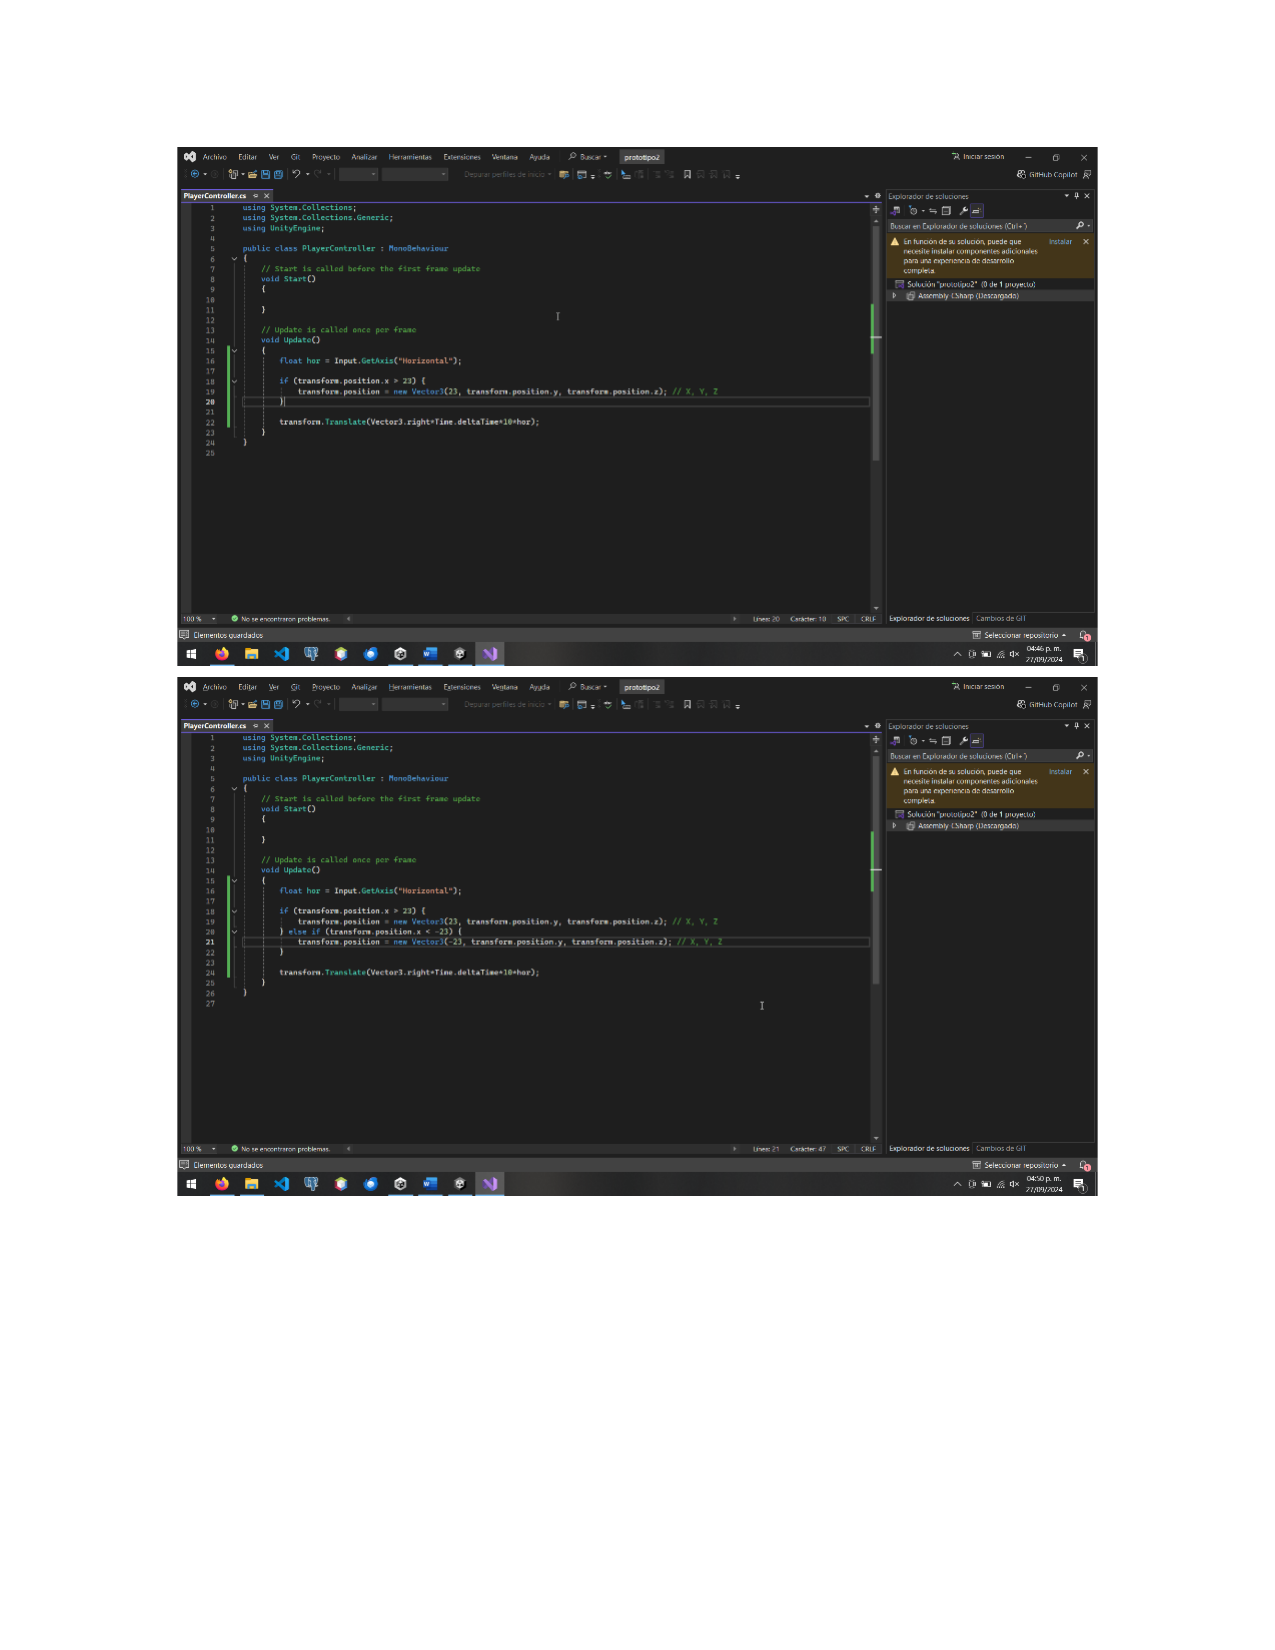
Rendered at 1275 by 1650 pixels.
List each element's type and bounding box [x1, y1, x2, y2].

picture [177, 677, 1098, 1196]
picture [177, 147, 1098, 666]
